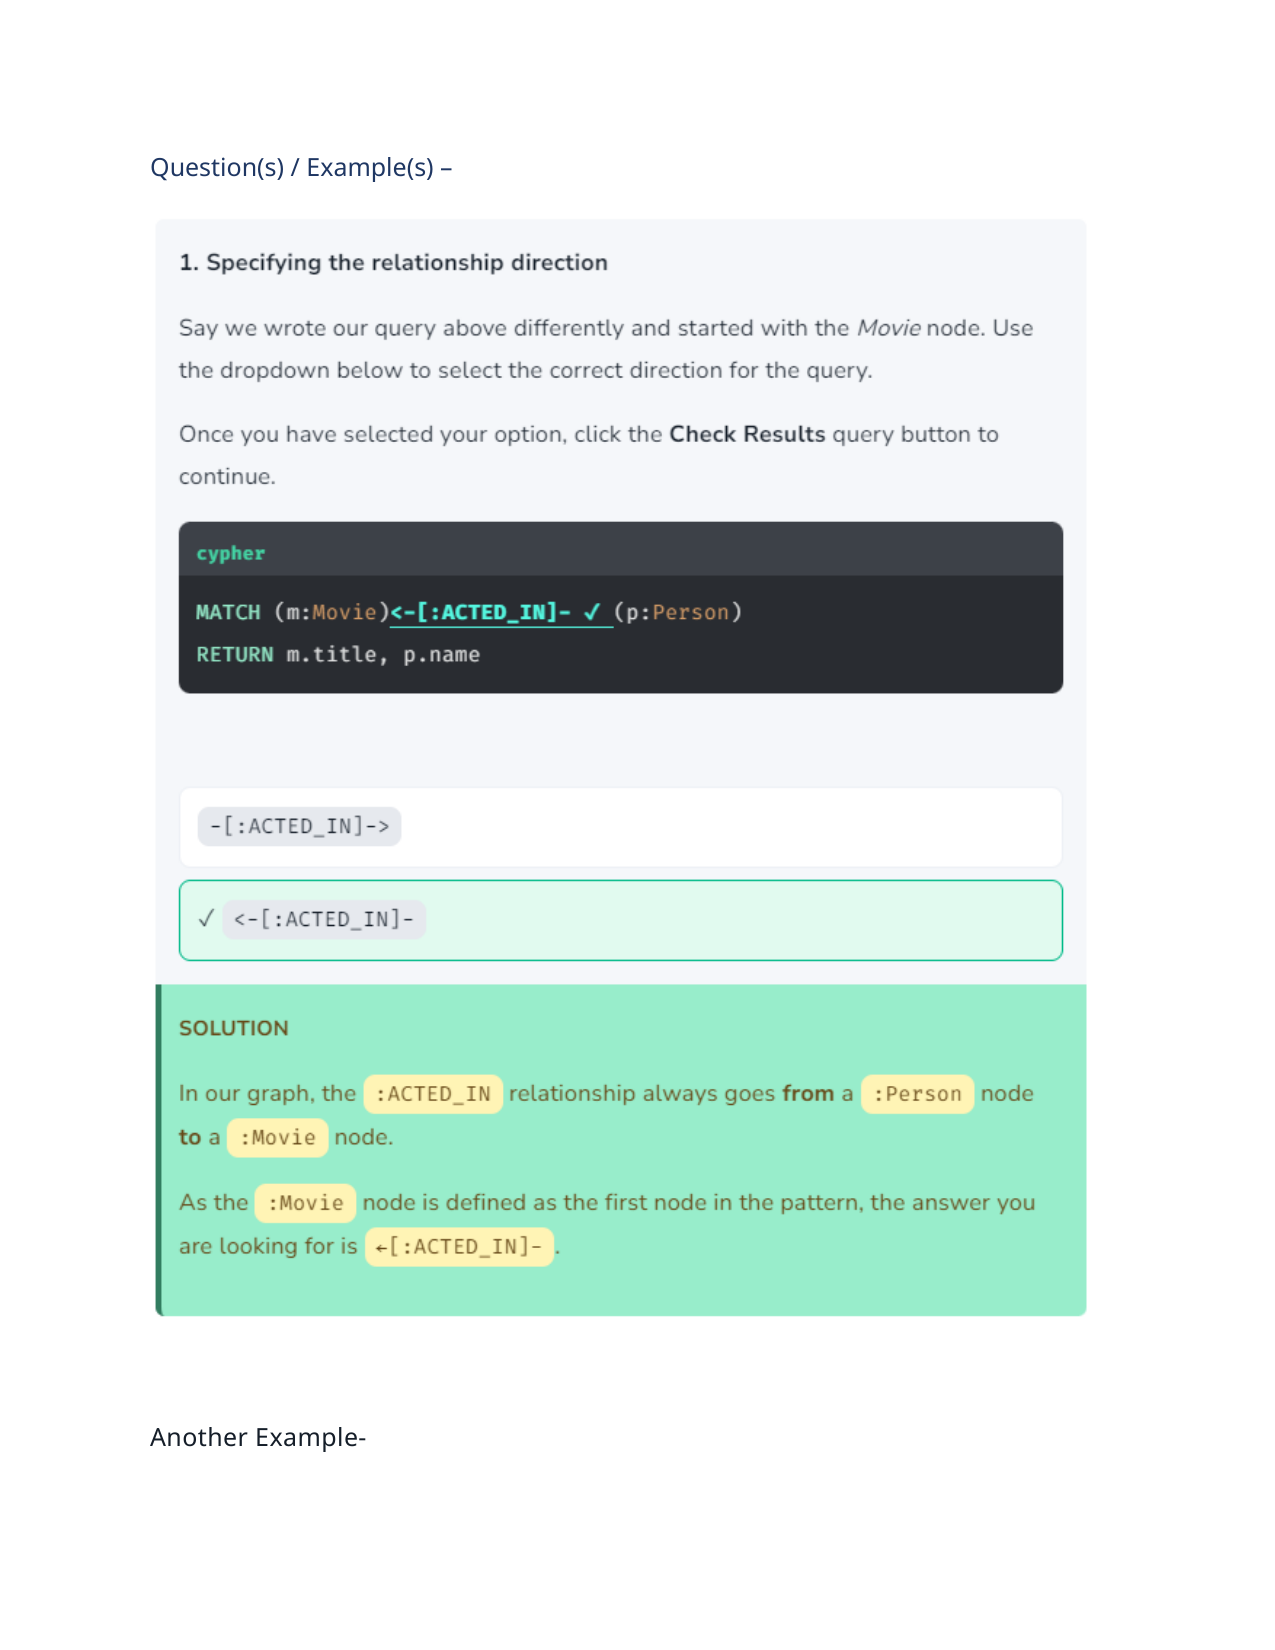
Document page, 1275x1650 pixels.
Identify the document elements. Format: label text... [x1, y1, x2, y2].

subtitle Question(s) / Example(s) – [150, 150, 1125, 184]
picture [150, 216, 1125, 1328]
text Another Example- [150, 1420, 1125, 1454]
